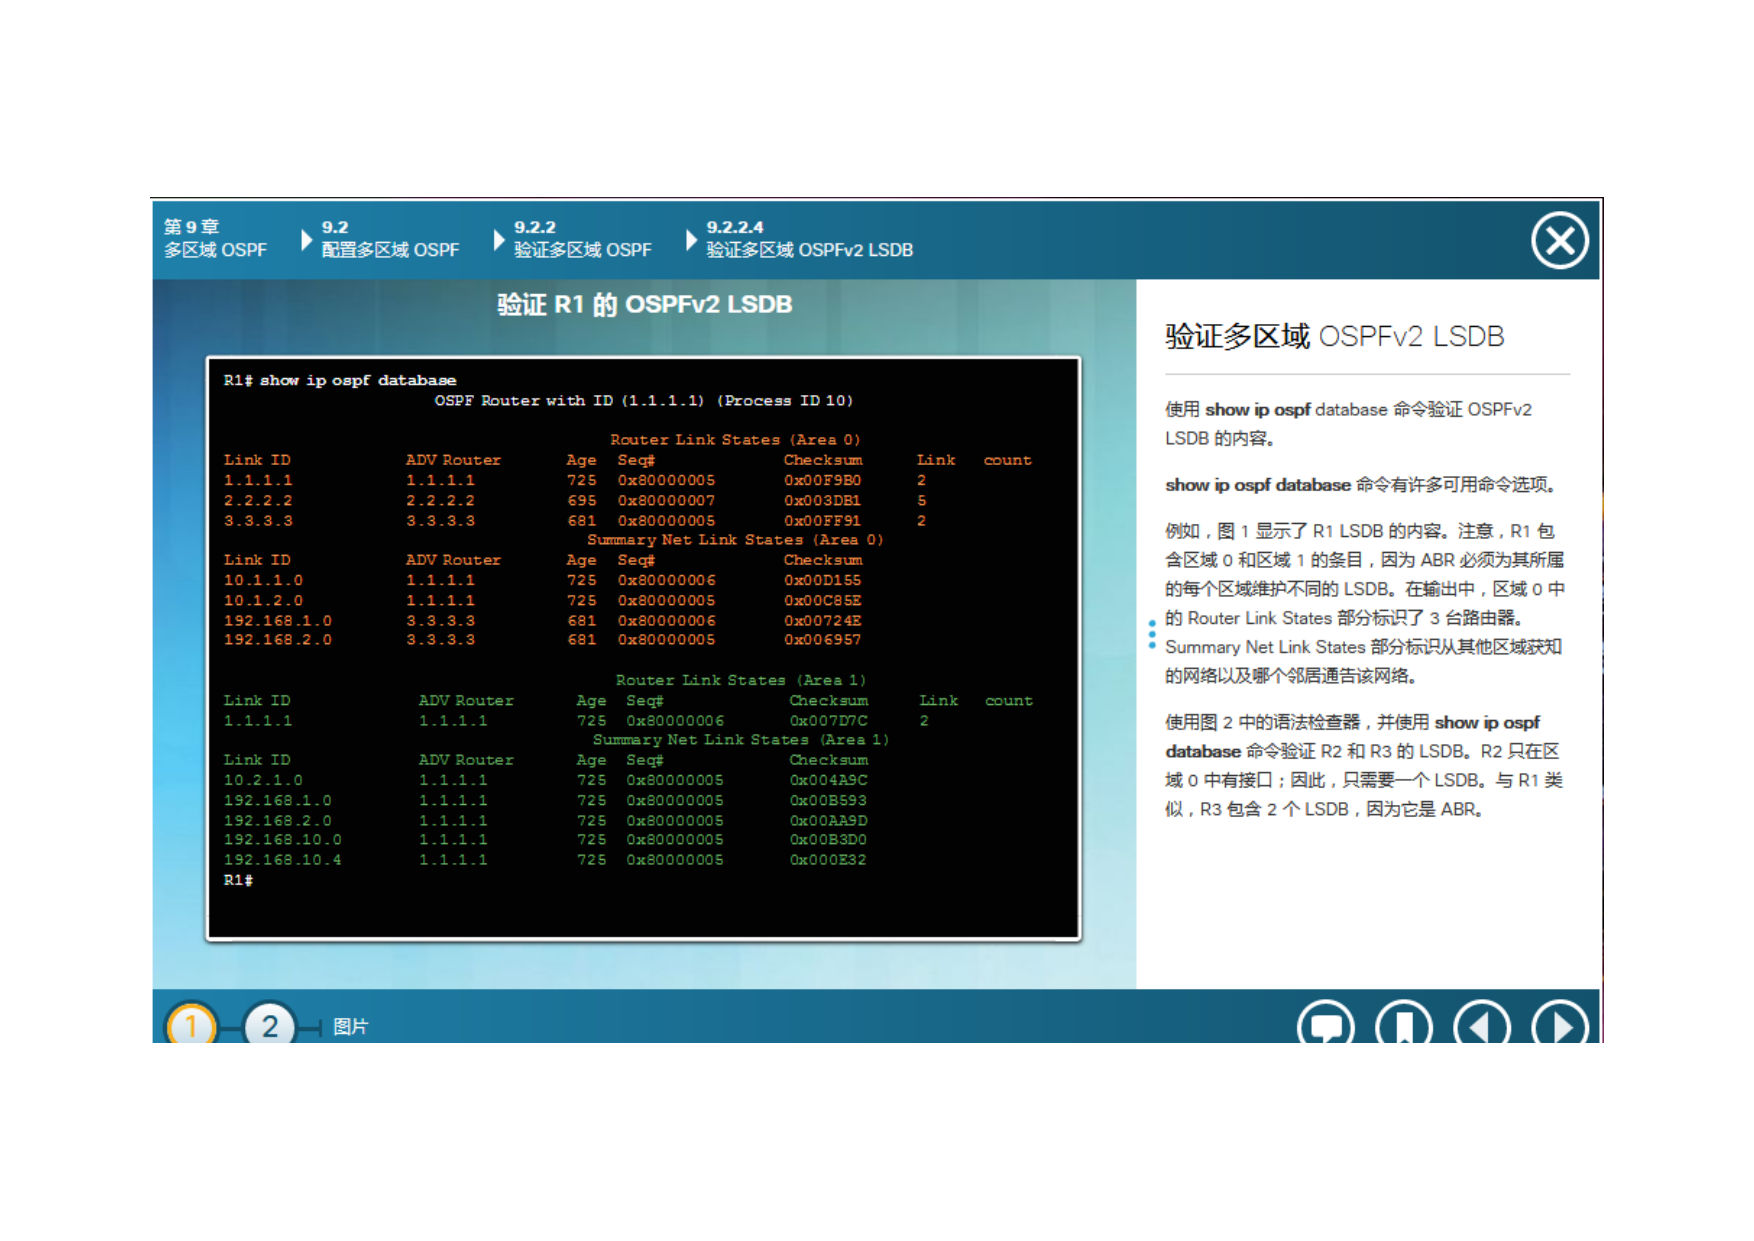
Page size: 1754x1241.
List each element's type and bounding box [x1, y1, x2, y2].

picture [150, 197, 1604, 1043]
